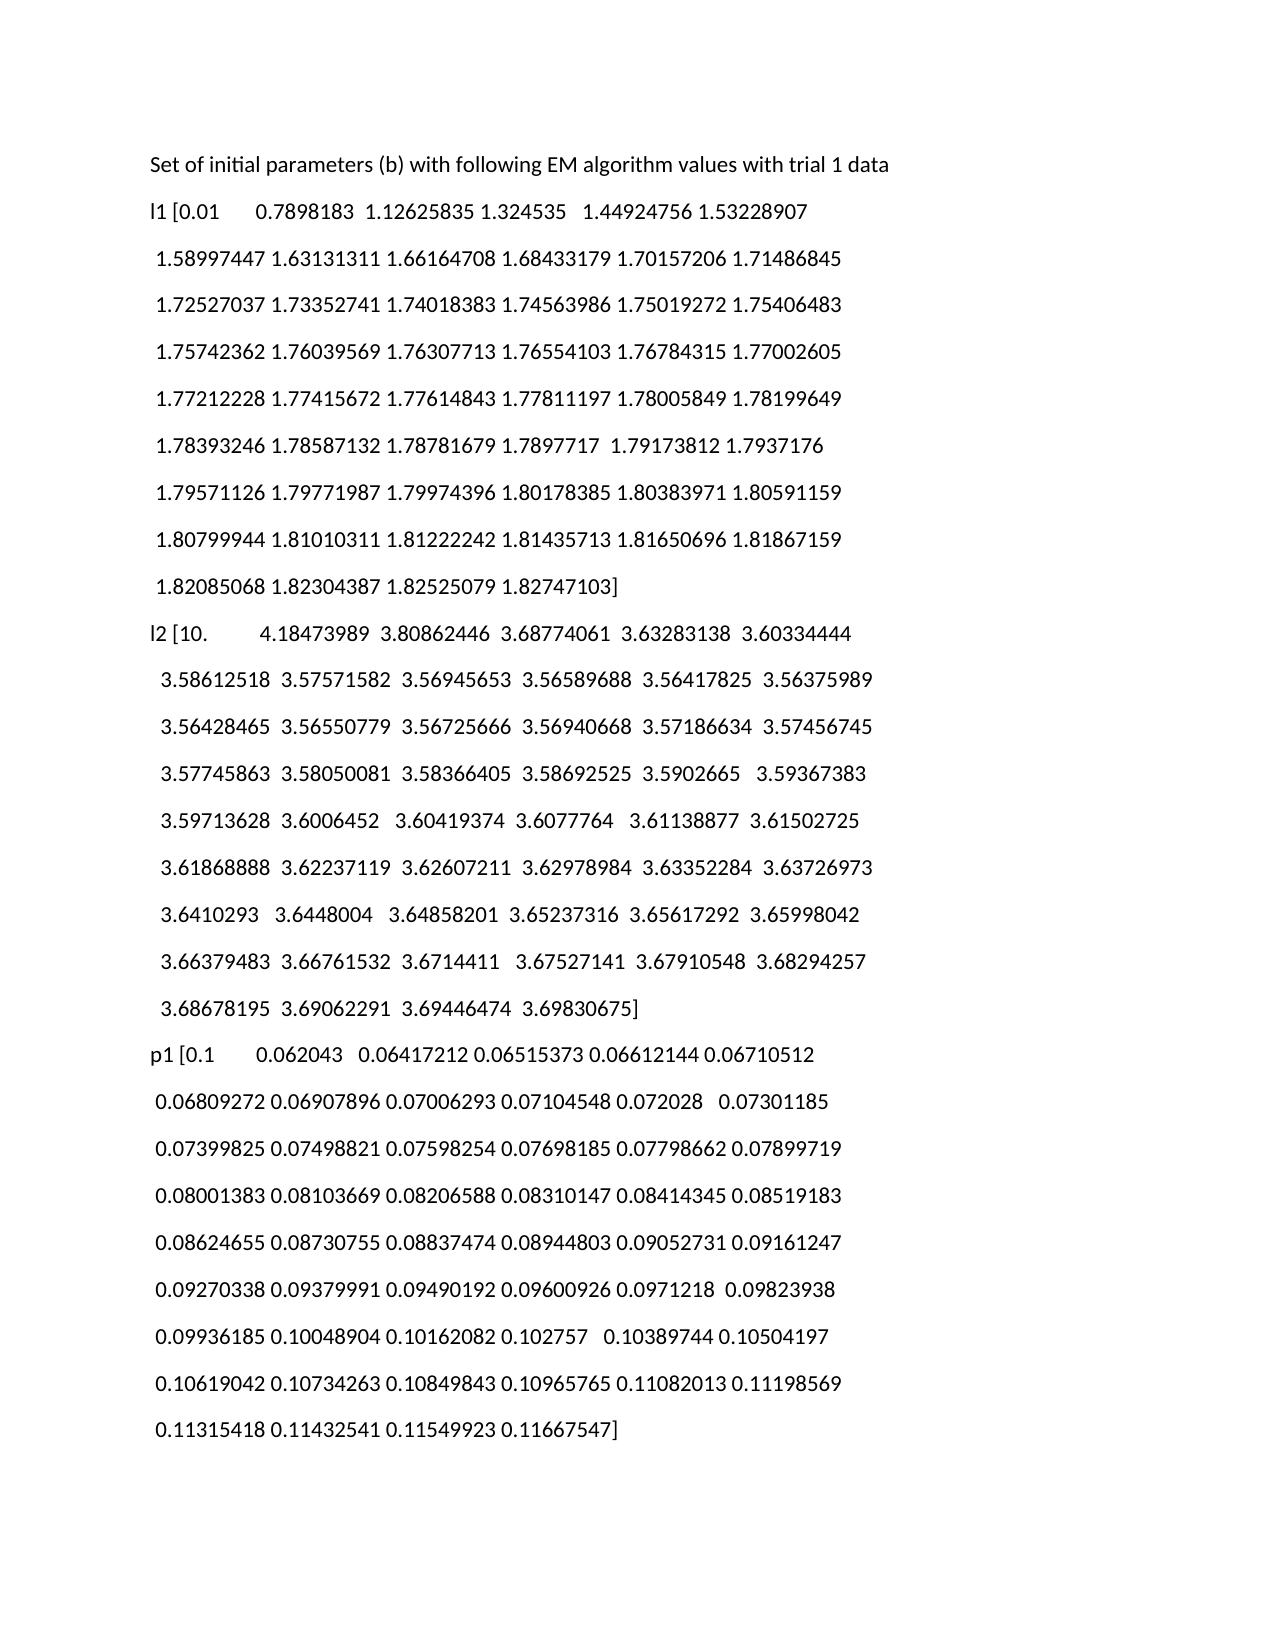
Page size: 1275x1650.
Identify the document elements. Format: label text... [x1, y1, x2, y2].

text 3.61868888 3.62237119 3.62607211 3.62978984 3.63352284 3.63726973 [150, 853, 1125, 881]
text 3.56428465 3.56550779 3.56725666 3.56940668 3.57186634 3.57456745 [150, 712, 1125, 741]
text 1.82085068 1.82304387 1.82525079 1.82747103] [150, 572, 1125, 600]
text 3.66379483 3.66761532 3.6714411 3.67527141 3.67910548 3.68294257 [150, 947, 1125, 975]
text 0.09270338 0.09379991 0.09490192 0.09600926 0.0971218 0.09823938 [150, 1275, 1125, 1303]
text 1.77212228 1.77415672 1.77614843 1.77811197 1.78005849 1.78199649 [150, 384, 1125, 412]
text 0.07399825 0.07498821 0.07598254 0.07698185 0.07798662 0.07899719 [150, 1134, 1125, 1162]
text 1.58997447 1.63131311 1.66164708 1.68433179 1.70157206 1.71486845 [150, 244, 1125, 272]
text 1.80799944 1.81010311 1.81222242 1.81435713 1.81650696 1.81867159 [150, 525, 1125, 553]
text 0.06809272 0.06907896 0.07006293 0.07104548 0.072028 0.07301185 [150, 1087, 1125, 1116]
text 0.10619042 0.10734263 0.10849843 0.10965765 0.11082013 0.11198569 [150, 1369, 1125, 1397]
text l2 [10. 4.18473989 3.80862446 3.68774061 3.63283138 3.60334444 [150, 619, 1125, 647]
text 3.58612518 3.57571582 3.56945653 3.56589688 3.56417825 3.56375989 [150, 666, 1125, 694]
text 0.09936185 0.10048904 0.10162082 0.102757 0.10389744 0.10504197 [150, 1322, 1125, 1350]
text 1.79571126 1.79771987 1.79974396 1.80178385 1.80383971 1.80591159 [150, 478, 1125, 506]
text 1.75742362 1.76039569 1.76307713 1.76554103 1.76784315 1.77002605 [150, 337, 1125, 366]
text 1.78393246 1.78587132 1.78781679 1.7897717 1.79173812 1.7937176 [150, 431, 1125, 459]
text 1.72527037 1.73352741 1.74018383 1.74563986 1.75019272 1.75406483 [150, 291, 1125, 319]
text 3.6410293 3.6448004 3.64858201 3.65237316 3.65617292 3.65998042 [150, 900, 1125, 928]
text 0.11315418 0.11432541 0.11549923 0.11667547] [150, 1416, 1125, 1444]
text 0.08624655 0.08730755 0.08837474 0.08944803 0.09052731 0.09161247 [150, 1228, 1125, 1256]
text 3.59713628 3.6006452 3.60419374 3.6077764 3.61138877 3.61502725 [150, 806, 1125, 834]
text 0.08001383 0.08103669 0.08206588 0.08310147 0.08414345 0.08519183 [150, 1181, 1125, 1209]
text 3.68678195 3.69062291 3.69446474 3.69830675] [150, 994, 1125, 1022]
text Set of initial parameters (b) with following EM algorithm values with trial 1 data [150, 150, 1125, 178]
text 3.57745863 3.58050081 3.58366405 3.58692525 3.5902665 3.59367383 [150, 759, 1125, 787]
text p1 [0.1 0.062043 0.06417212 0.06515373 0.06612144 0.06710512 [150, 1041, 1125, 1069]
text l1 [0.01 0.7898183 1.12625835 1.324535 1.44924756 1.53228907 [150, 197, 1125, 225]
